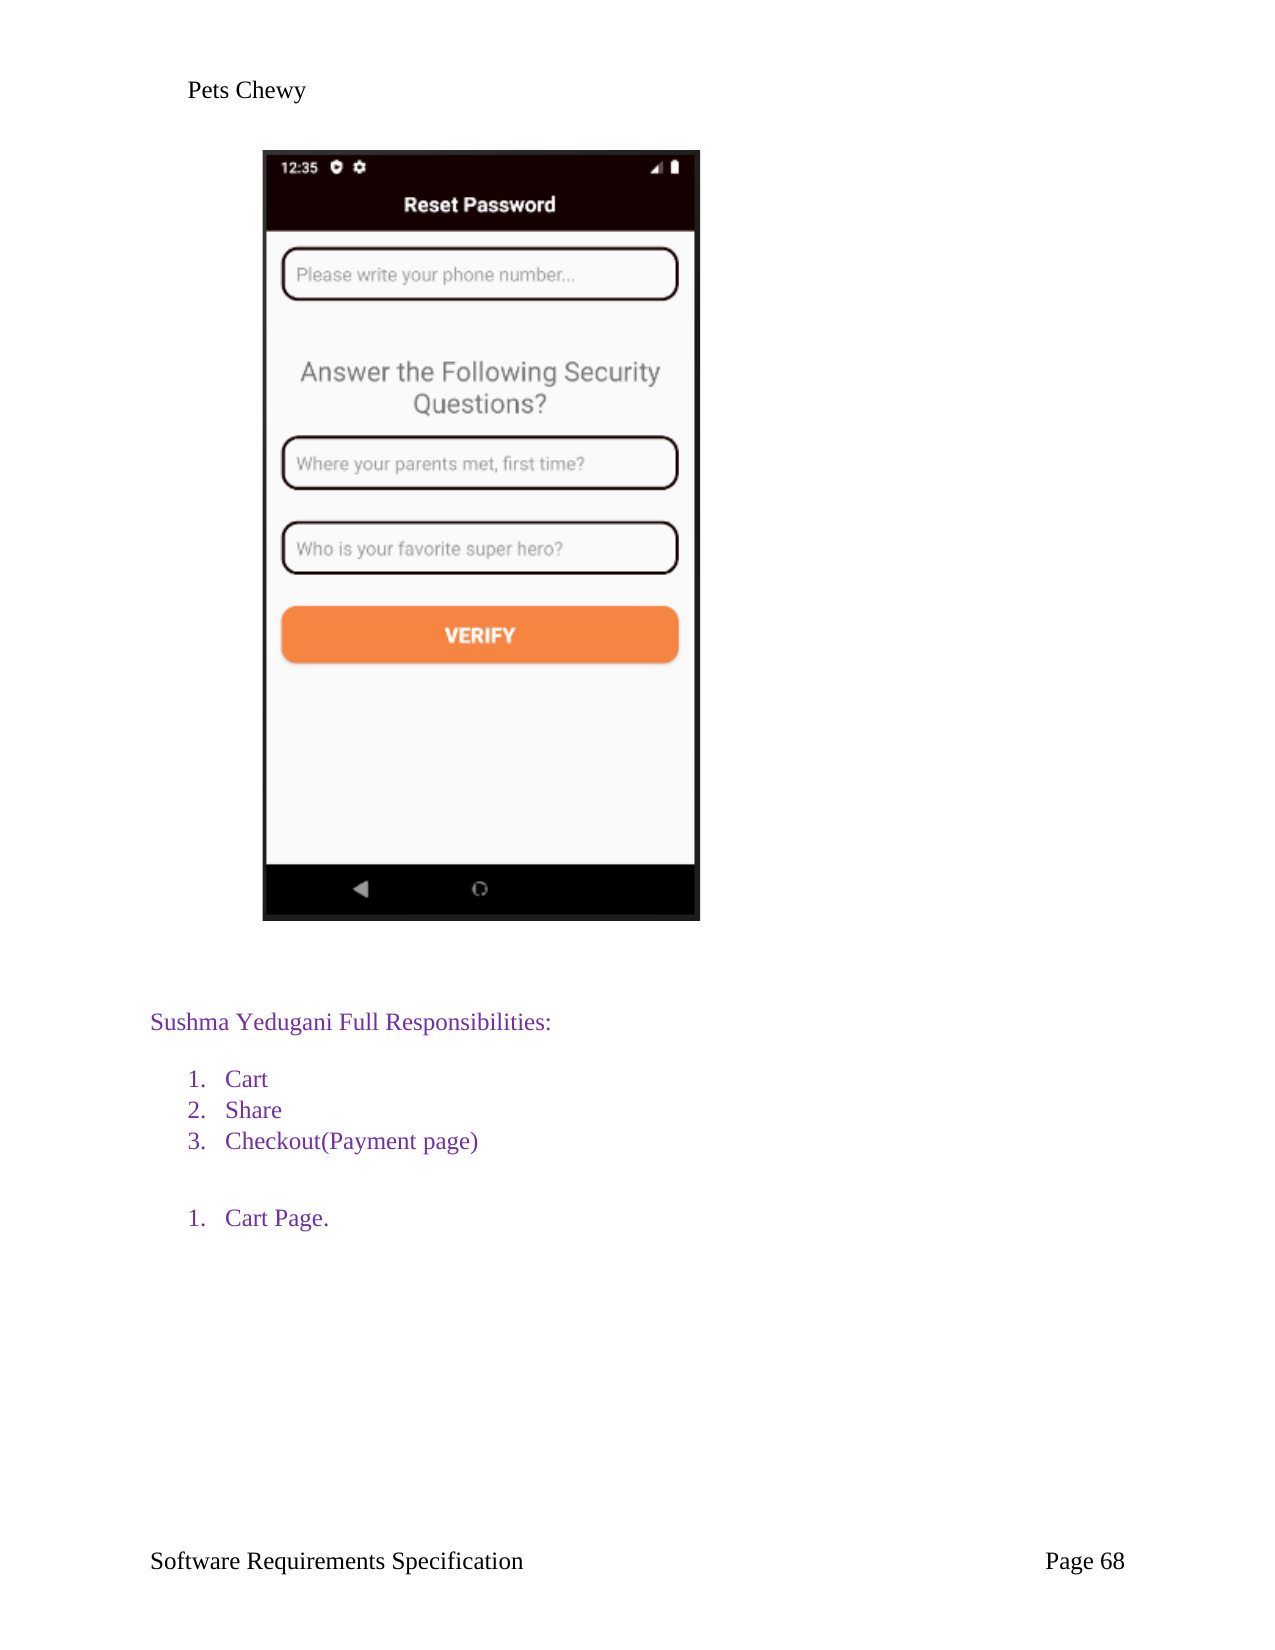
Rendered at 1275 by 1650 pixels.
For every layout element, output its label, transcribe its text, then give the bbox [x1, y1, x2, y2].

list Cart Page. [187, 1203, 1125, 1231]
list Share [187, 1095, 1125, 1124]
list Checkout(Payment page) [187, 1126, 1125, 1155]
text Sushma Yedugani Full Responsibilities: [150, 1007, 1125, 1035]
list Cart [187, 1064, 1125, 1093]
picture [262, 150, 700, 921]
